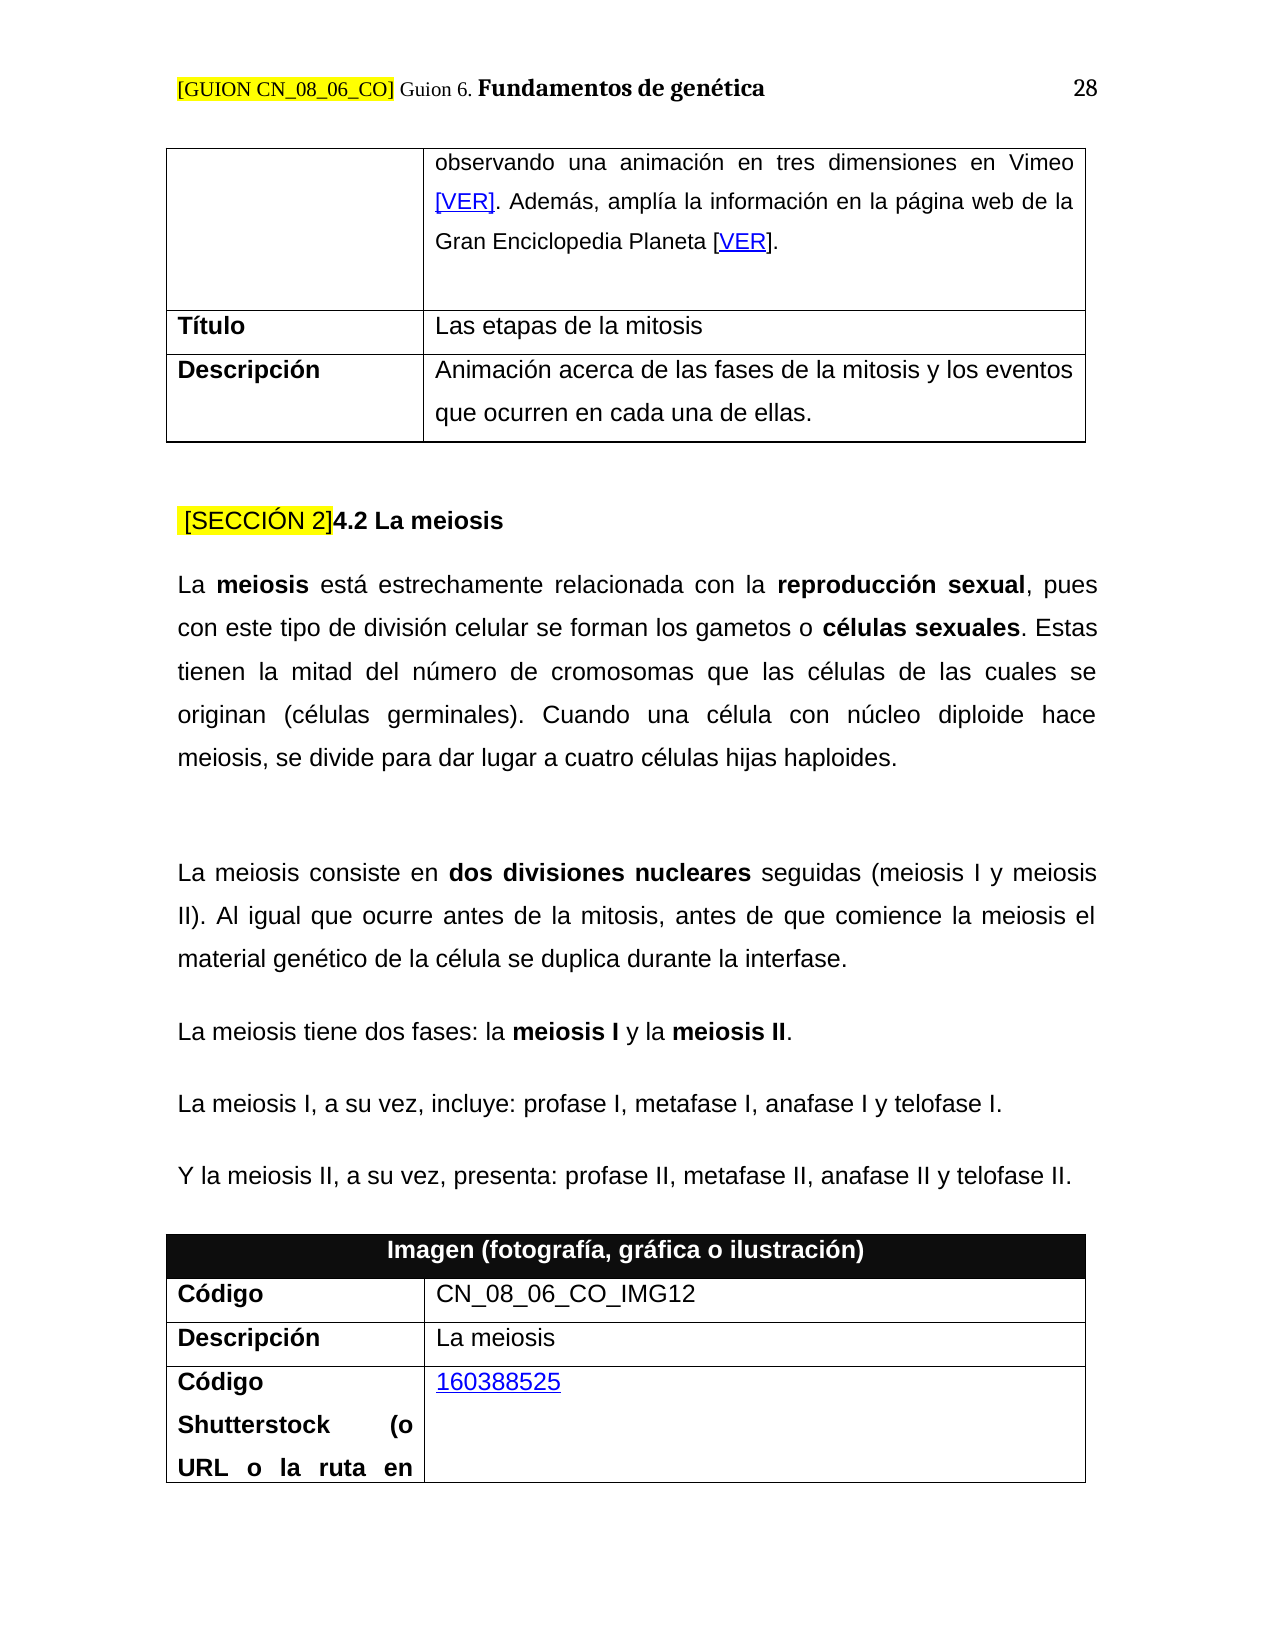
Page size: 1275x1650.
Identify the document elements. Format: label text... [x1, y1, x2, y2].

text [SECCIÓN 2]4.2 La meiosis [333, 506, 1098, 535]
table_cell La meiosis [425, 1323, 1085, 1366]
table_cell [167, 149, 423, 310]
table_cell Animación acerca de las fases de la mitosis y los eventos que ocurren en cada una de ellas. [424, 355, 1085, 441]
table_cell Descripción [167, 355, 423, 441]
table_cell Descripción [167, 1323, 424, 1366]
text La meiosis tiene dos fases: la meiosis I y la meiosis II. [177, 1017, 1098, 1046]
text La meiosis I, a su vez, incluye: profase I, metafase I, anafase I y telofase I. [177, 1089, 1098, 1118]
table_cell 160388525 [425, 1367, 1085, 1482]
text La meiosis está estrechamente relacionada con la reproducción sexual, pues con este tipo de división celular se forman los gametos o células sexuales. Estas tienen la mitad del número de cromosomas que las células de las cuales se originan (células germinales). Cuando una célula con núcleo diploide hace meiosis, se divide para dar lugar a cuatro células hijas haploides. [177, 570, 1098, 772]
table_header Imagen (fotografía, gráfica o ilustración) [167, 1235, 1085, 1278]
text Y la meiosis II, a su vez, presenta: profase II, metafase II, anafase II y telofase II. [177, 1161, 1098, 1190]
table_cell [167, 1367, 424, 1482]
table_cell Código [167, 1279, 424, 1322]
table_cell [424, 149, 1085, 310]
text La meiosis consiste en dos divisiones nucleares seguidas (meiosis I y meiosis II). Al igual que ocurre antes de la mitosis, antes de que comience la meiosis el material genético de la célula se duplica durante la interfase. [177, 858, 1098, 973]
table_cell Las etapas de la mitosis [424, 311, 1085, 354]
table_cell Título [167, 311, 423, 354]
table_cell CN_08_06_CO_IMG12 [425, 1279, 1085, 1322]
